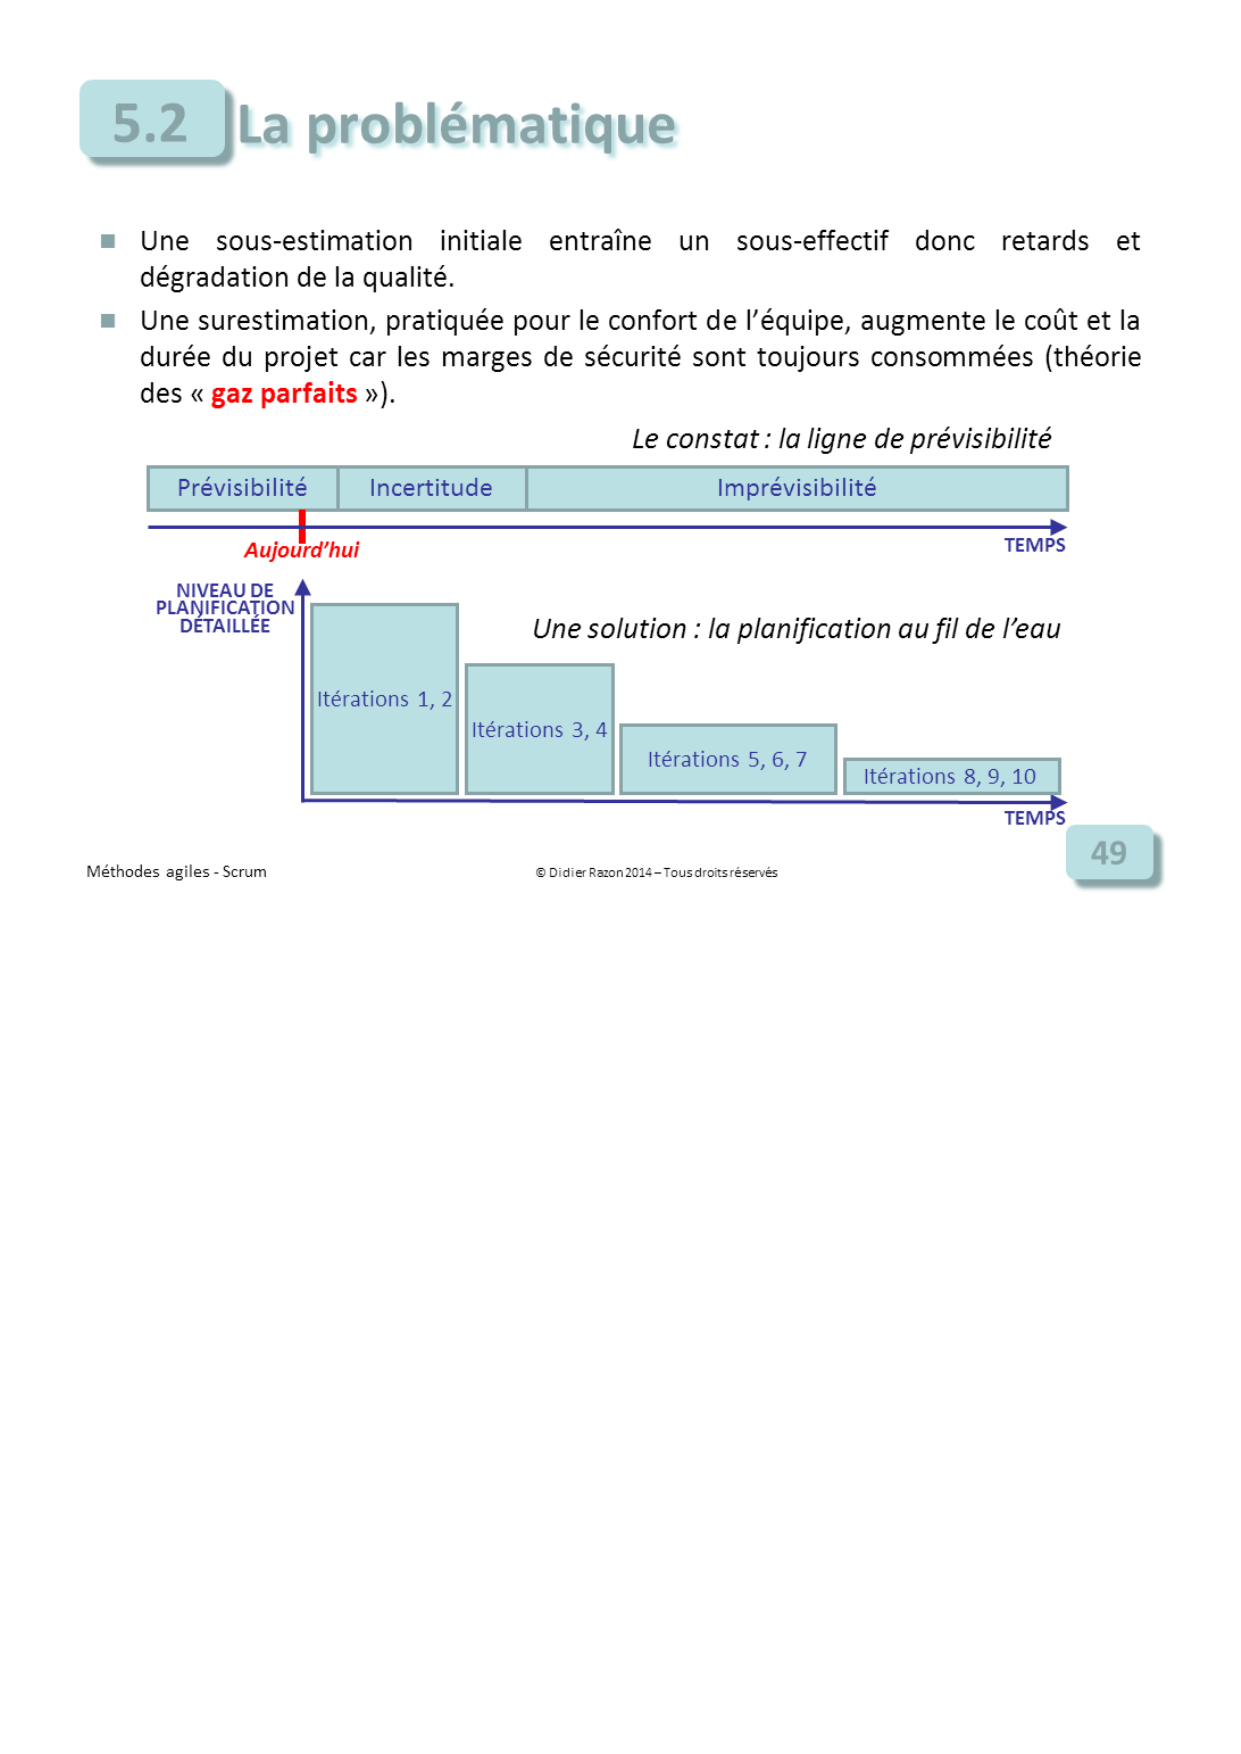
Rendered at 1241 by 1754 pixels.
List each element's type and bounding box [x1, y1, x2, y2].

picture [75, 75, 1166, 893]
